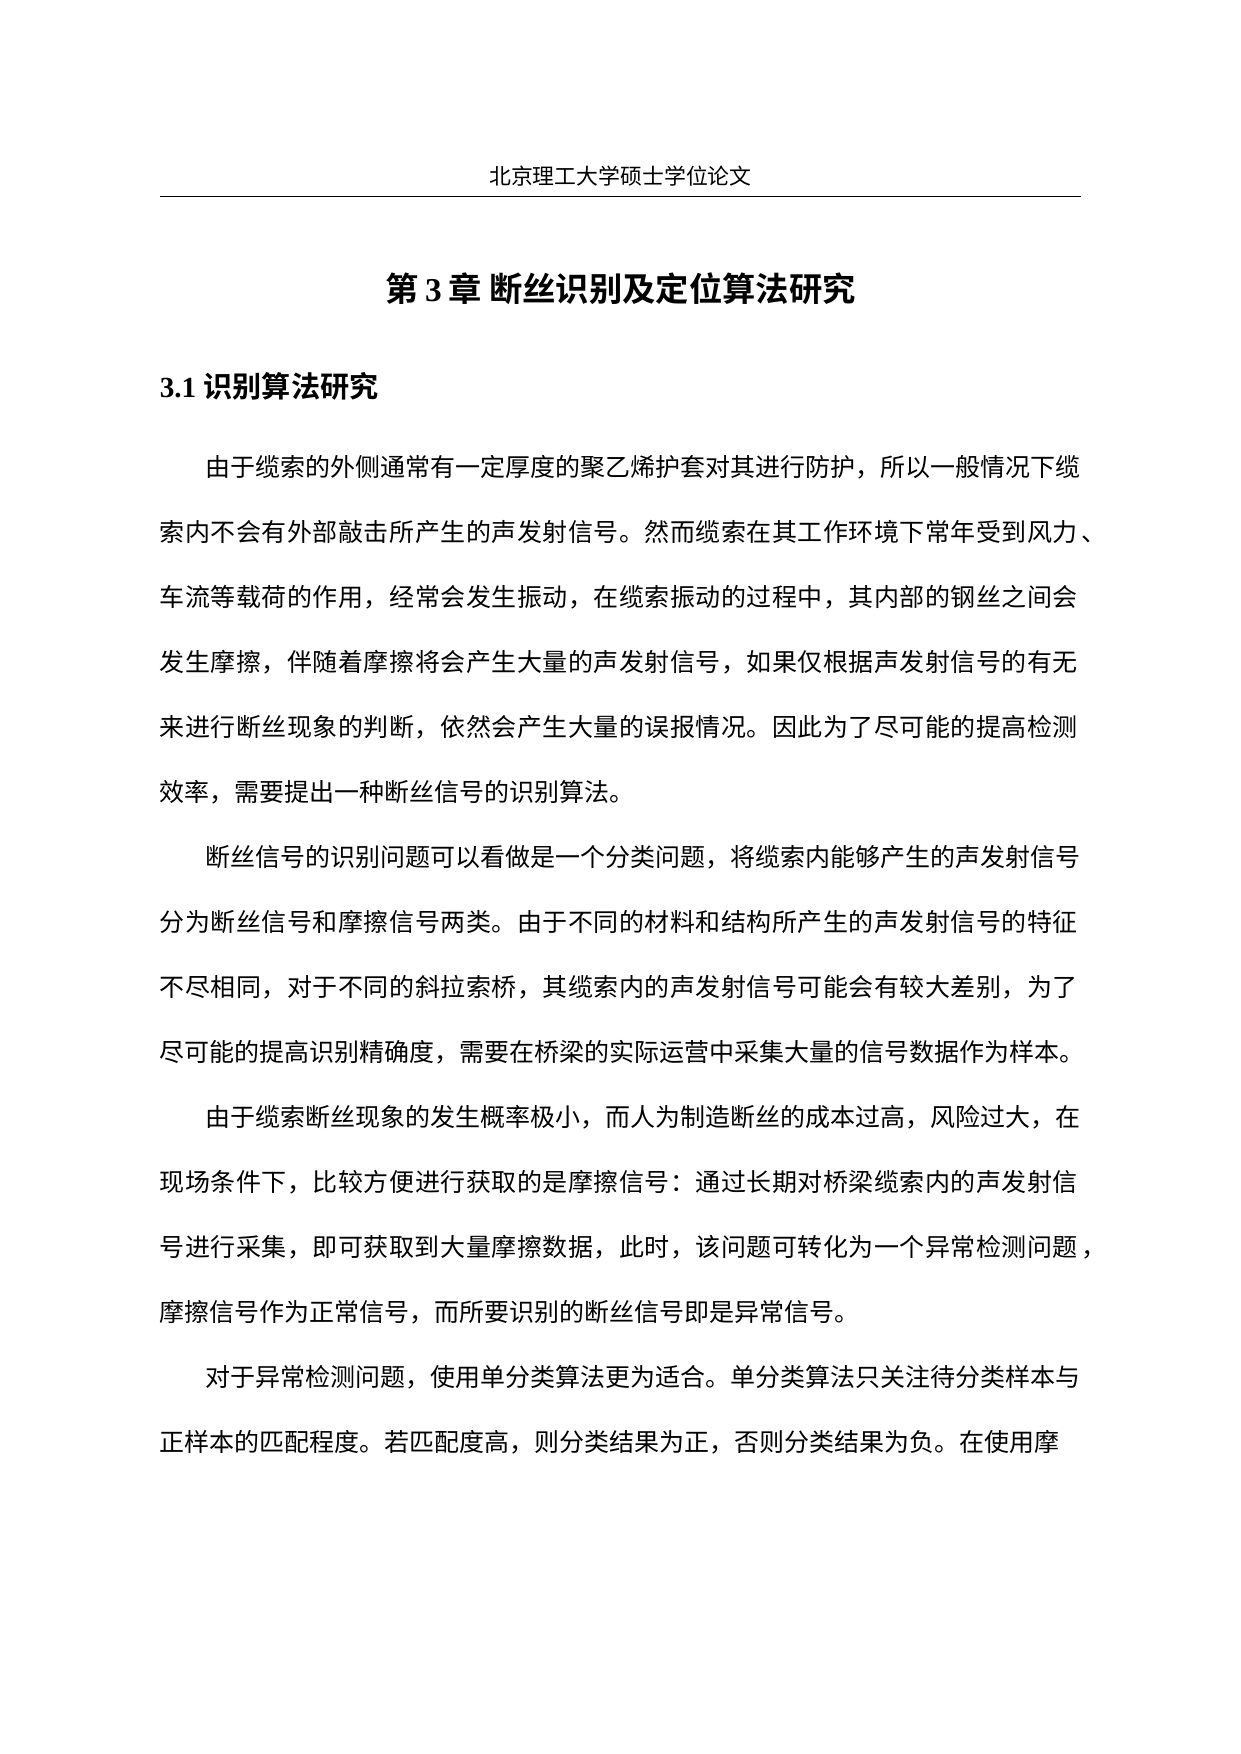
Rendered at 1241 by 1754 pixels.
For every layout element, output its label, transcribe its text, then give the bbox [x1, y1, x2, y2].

text 由于缆索的外侧通常有一定厚度的聚乙烯护套对其进行防护，所以一般情况下缆索内不会有外部敲击所产生的声发射信号。然而缆索在其工作环境下常年受到风力、车流等载荷的作用，经常会发生振动，在缆索振动的过程中，其内部的钢丝之间会发生摩擦，伴随着摩擦将会产生大量的声发射信号，如果仅根据声发射信号的有无来进行断丝现象的判断，依然会产生大量的误报情况。因此为了尽可能的提高检测效率，需要提出一种断丝信号的识别算法。 [159, 433, 1081, 823]
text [159, 1343, 1081, 1473]
text 第3章 断丝识别及定位算法研究 [159, 254, 1081, 319]
text 断丝信号的识别问题可以看做是一个分类问题，将缆索内能够产生的声发射信号分为断丝信号和摩擦信号两类。由于不同的材料和结构所产生的声发射信号的特征不尽相同，对于不同的斜拉索桥，其缆索内的声发射信号可能会有较大差别，为了尽可能的提高识别精确度，需要在桥梁的实际运营中采集大量的信号数据作为样本。 [159, 823, 1081, 1083]
text 由于缆索断丝现象的发生概率极小，而人为制造断丝的成本过高，风险过大，在现场条件下，比较方便进行获取的是摩擦信号：通过长期对桥梁缆索内的声发射信号进行采集，即可获取到大量摩擦数据，此时，该问题可转化为一个异常检测问题，摩擦信号作为正常信号，而所要识别的断丝信号即是异常信号。 [159, 1083, 1081, 1343]
text 3.1 识别算法研究 [159, 352, 1081, 417]
